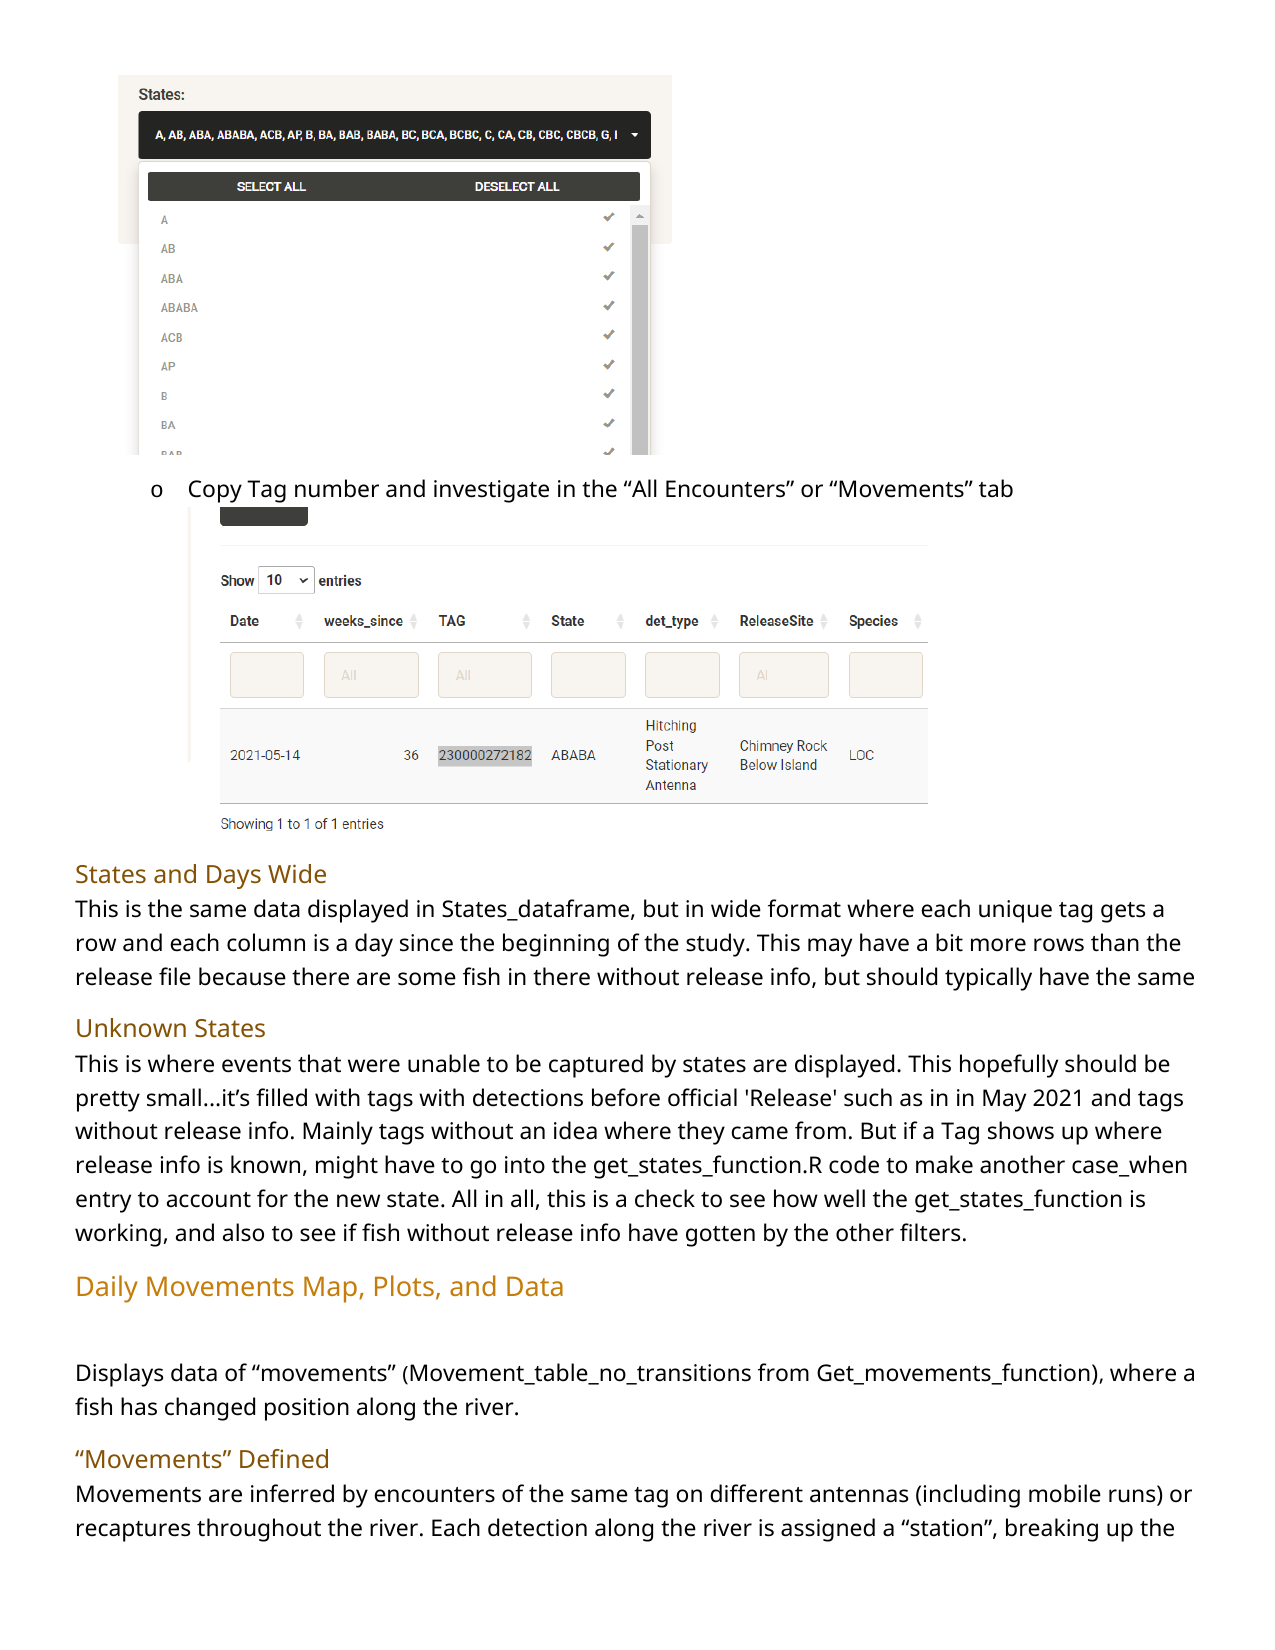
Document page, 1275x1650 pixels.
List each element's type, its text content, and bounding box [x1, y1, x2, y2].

subtitle States and Days Wide [75, 856, 1200, 890]
subtitle Unknown States [75, 1011, 1200, 1045]
subtitle “Movements” Defined [75, 1441, 1200, 1475]
picture [112, 75, 678, 455]
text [75, 1478, 1200, 1543]
list Copy Tag number and investigate in the “All Encounters” or “Movements” tab [150, 473, 1200, 505]
picture [187, 507, 928, 838]
text Displays data of “movements” (Movement_table_no_transitions from Get_movements_function), where a fish has changed position along the river. [75, 1357, 1200, 1422]
text This is where events that were unable to be captured by states are displayed. This hopefully should be pretty small...it’s filled with tags with detections before official 'Release' such as in in May 2021 and tags without release info. Mainly tags without an idea where they came from. But if a Tag shows up where release info is known, might have to go into the get_states_function.R code to make another case_when entry to account for the new state. All in all, this is a check to see how well the get_states_function is working, and also to see if fish without release info have gotten by the other filters. [75, 1048, 1200, 1248]
subtitle Daily Movements Map, Plots, and Data [75, 1267, 1200, 1304]
text This is the same data displayed in States_dataframe, but in wide format where each unique tag gets a row and each column is a day since the beginning of the study. This may have a bit more rows than the release file because there are some fish in there without release info, but should typically have the same [75, 893, 1200, 992]
